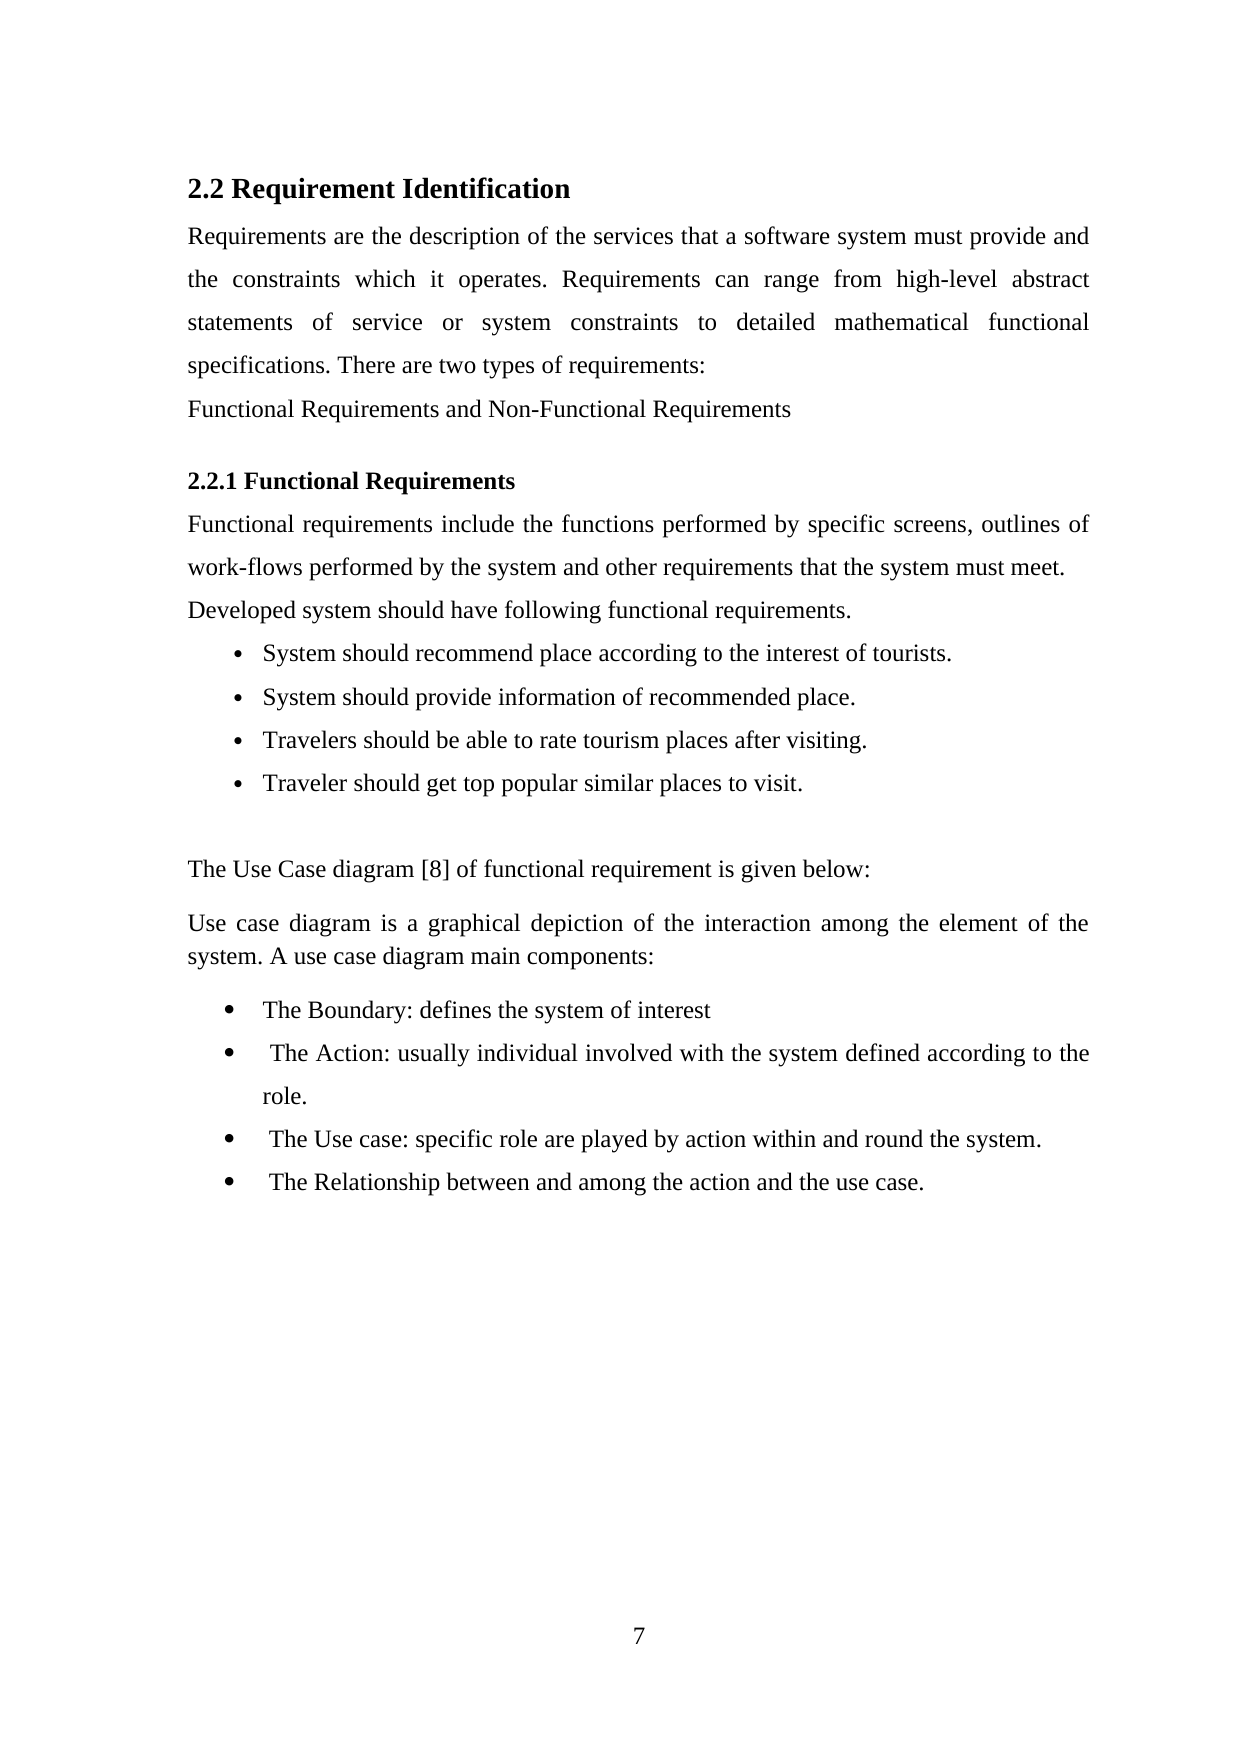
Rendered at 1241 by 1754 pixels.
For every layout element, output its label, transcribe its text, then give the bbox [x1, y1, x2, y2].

list System should recommend place according to the interest of tourists. [234, 638, 1090, 667]
text Functional requirements include the functions performed by specific screens, outlines of work-flows performed by the system and other requirements that the system must meet. [187, 509, 1090, 581]
list Traveler should get top popular similar places to visit. [234, 768, 1090, 797]
text Requirements are the description of the services that a software system must provide and the constraints which it operates. Requirements can range from high-level abstract statements of service or system constraints to detailed mathematical functional specifications. There are two types of requirements: [187, 221, 1090, 379]
text Use case diagram is a graphical depiction of the interaction among the element of the system. A use case diagram main components: [187, 908, 1090, 970]
list The Action: usually individual involved with the system defined according to the role. [225, 1038, 1090, 1110]
list Travelers should be able to rate tourism places after visiting. [234, 725, 1090, 753]
subtitle 2.2.1 Functional Requirements [187, 466, 1090, 495]
list The Use case: specific role are played by action within and round the system. [225, 1124, 1090, 1153]
list System should provide information of recommended place. [234, 682, 1090, 710]
list The Boundary: defines the system of interest [225, 995, 1090, 1023]
list The Relationship between and among the action and the use case. [225, 1167, 1090, 1196]
text The Use Case diagram of functional requirement is given below: [187, 854, 1090, 883]
subtitle 2.2 Requirement Identification [187, 171, 1090, 204]
text Developed system should have following functional requirements. [187, 595, 1090, 624]
text Functional Requirements and Non-Functional Requirements [187, 394, 1090, 422]
